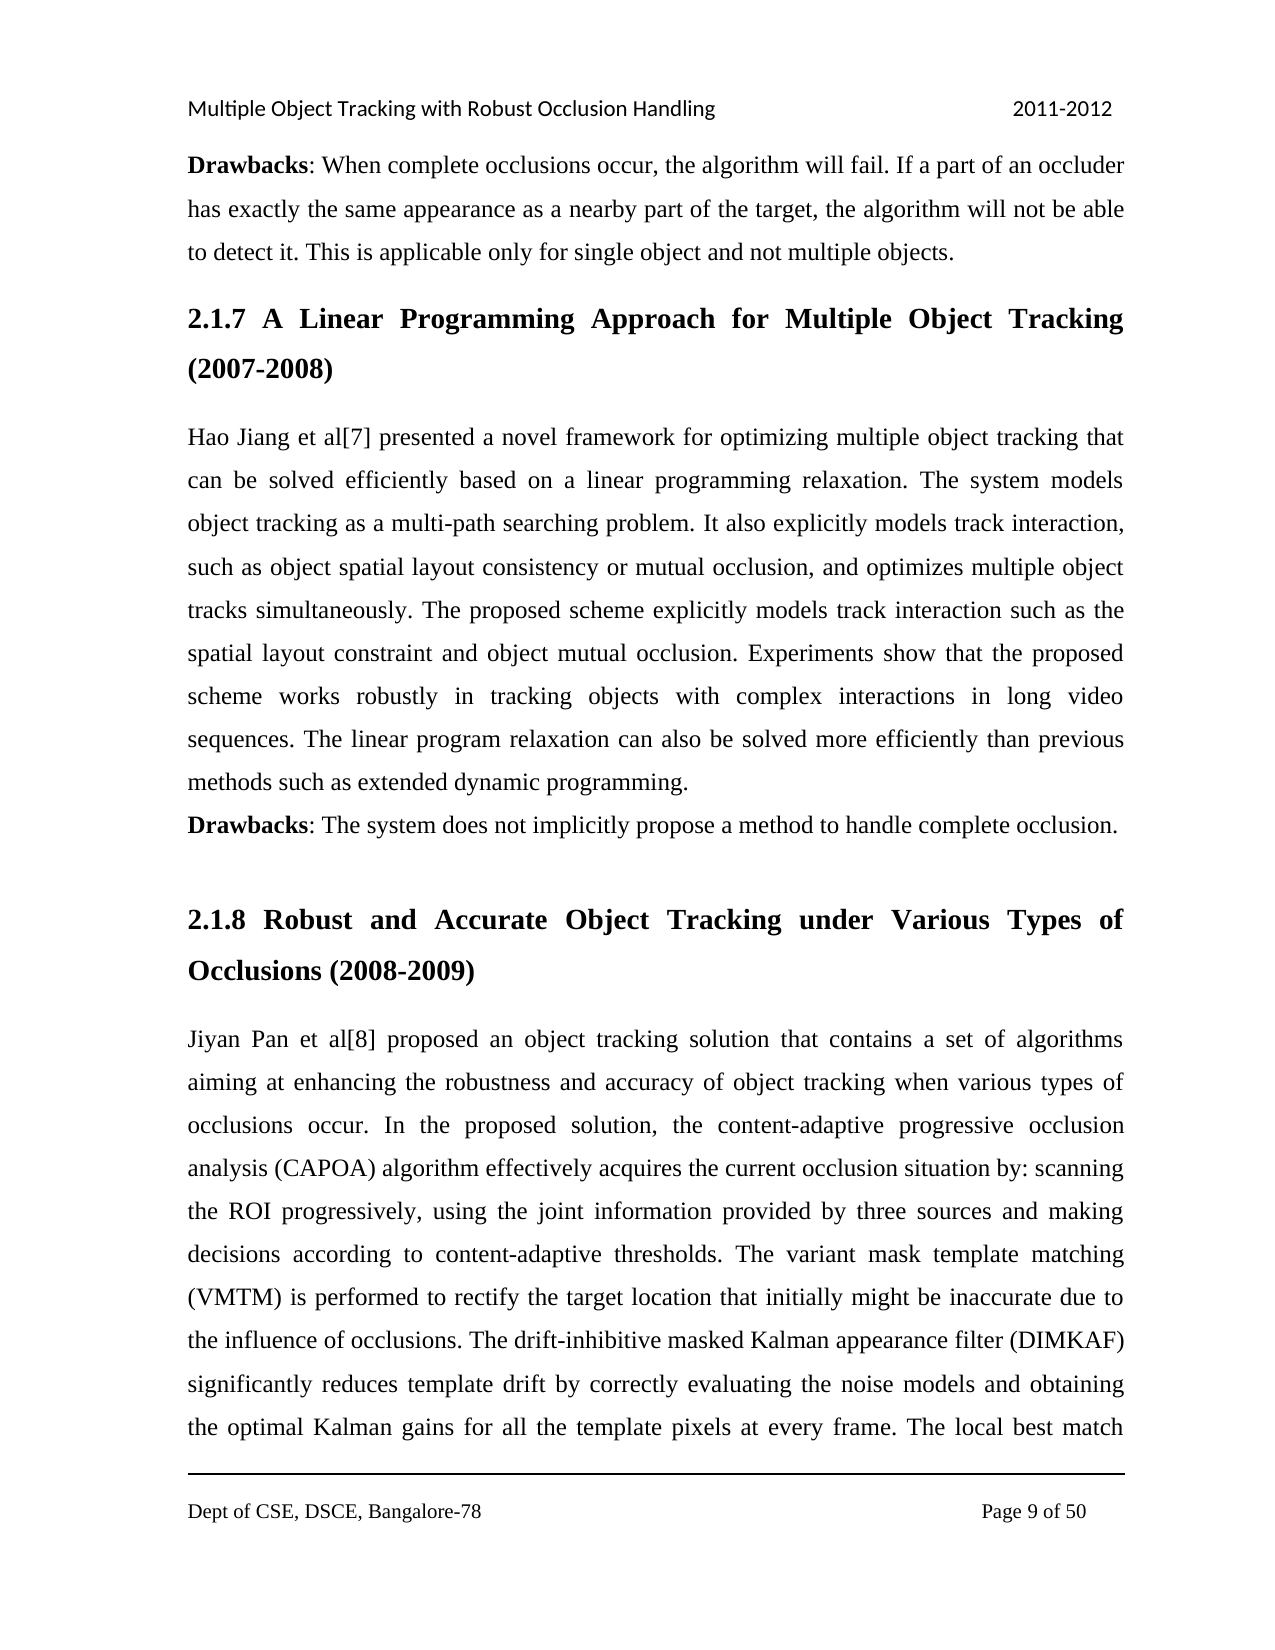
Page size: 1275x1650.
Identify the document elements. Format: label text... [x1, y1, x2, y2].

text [187, 1024, 1125, 1441]
text 2.1.8 Robust and Accurate Object Tracking under Various Types of Occlusions (2008-2009) [187, 902, 1125, 986]
text 2.1.7 A Linear Programming Approach for Multiple Object Tracking (2007-2008) [187, 301, 1125, 384]
text Hao Jiang et al[7] presented a novel framework for optimizing multiple object tracking that can be solved efficiently based on a linear programming relaxation. The system models object tracking as a multi-path searching problem. It also explicitly models track interaction, such as object spatial layout consistency or mutual occlusion, and optimizes multiple object tracks simultaneously. The proposed scheme explicitly models track interaction such as the spatial layout constraint and object mutual occlusion. Experiments show that the proposed scheme works robustly in tracking objects with complex interactions in long video sequences. The linear program relaxation can also be solved more efficiently than previous methods such as extended dynamic programming. [187, 422, 1125, 796]
text Drawbacks: When complete occlusions occur, the algorithm will fail. If a part of an occluder has exactly the same appearance as a nearby part of the target, the algorithm will not be able to detect it. This is applicable only for single object and not multiple objects. [187, 151, 1125, 266]
text Drawbacks: The system does not implicitly propose a method to handle complete occlusion. [187, 810, 1125, 839]
